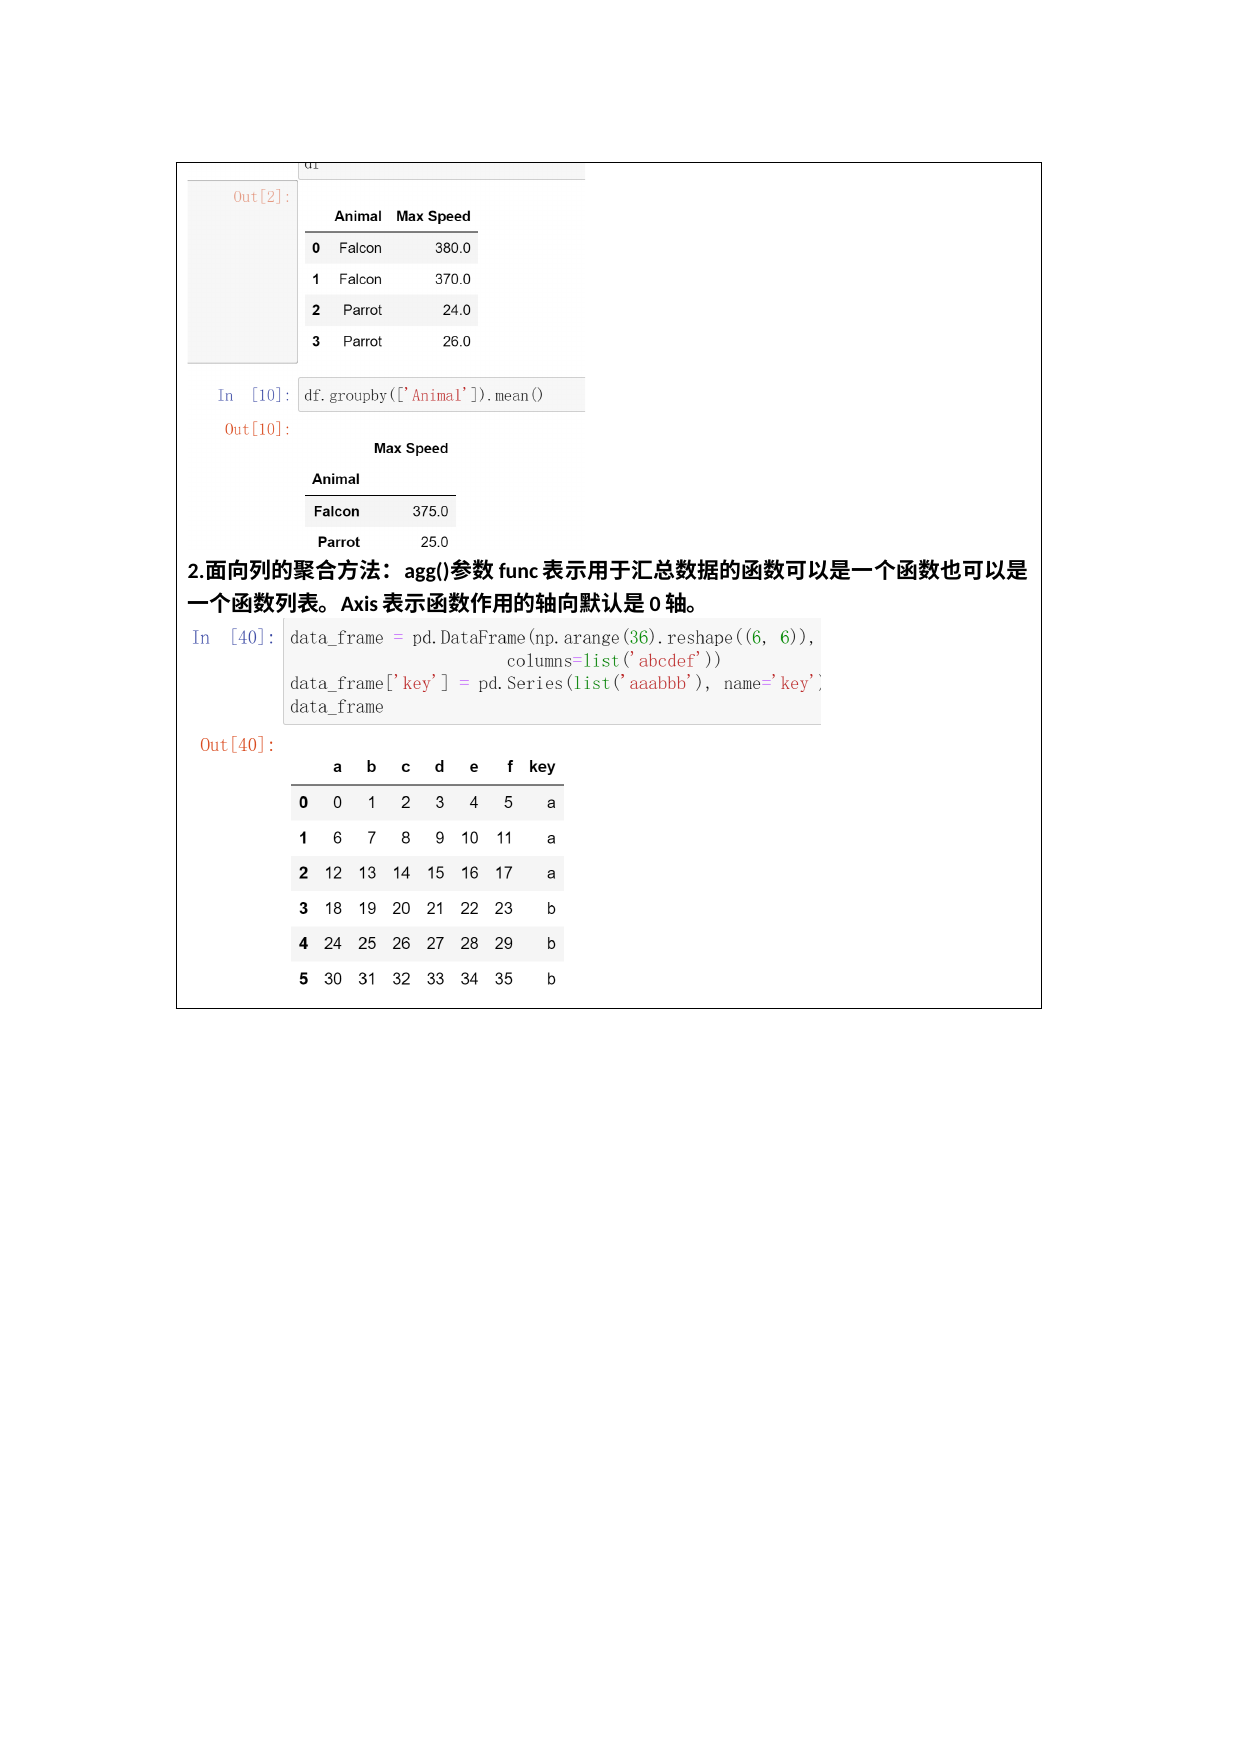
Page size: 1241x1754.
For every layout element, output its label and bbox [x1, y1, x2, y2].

picture [187, 618, 821, 995]
table_cell [177, 163, 1041, 1008]
picture [187, 163, 586, 550]
